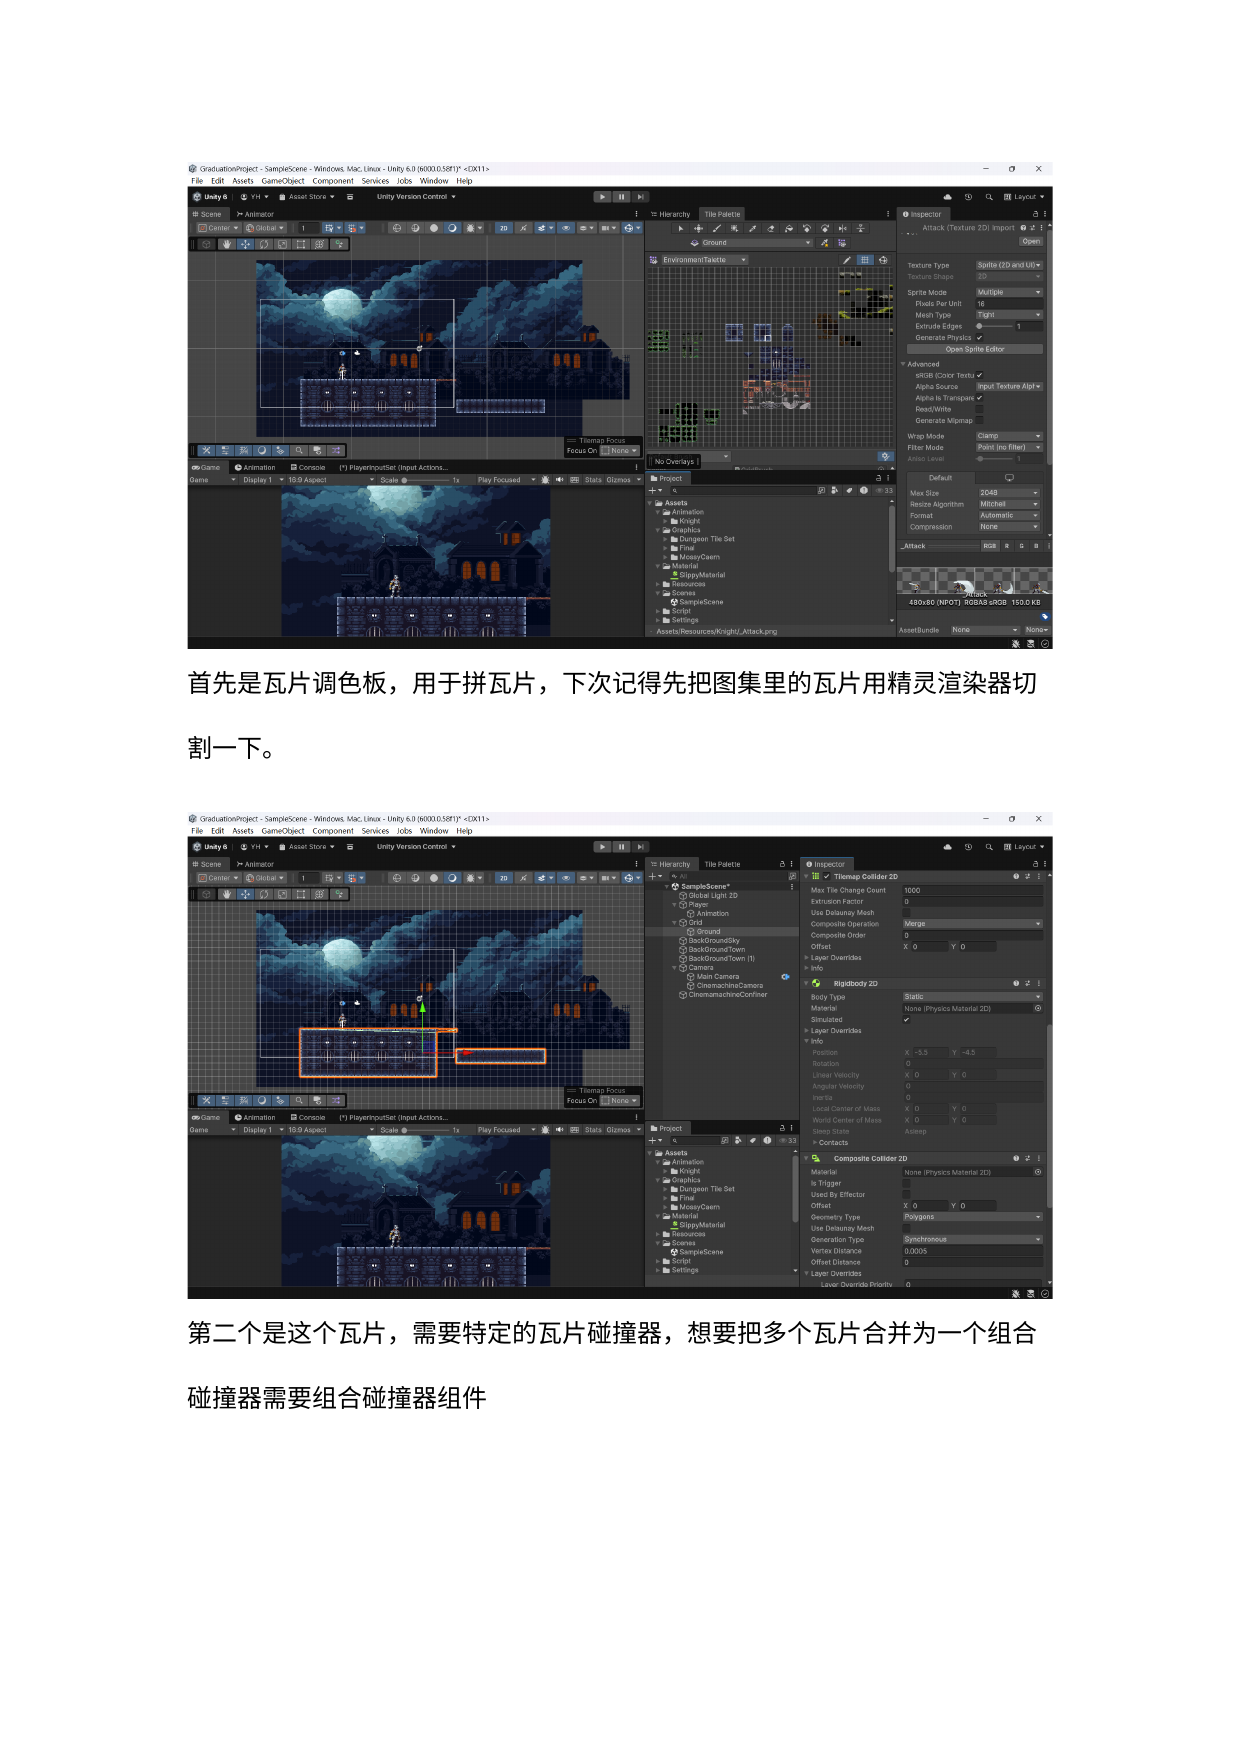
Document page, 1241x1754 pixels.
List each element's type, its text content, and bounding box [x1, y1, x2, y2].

picture [187, 812, 1053, 1299]
picture [187, 162, 1053, 649]
text 首先是瓦片调色板，用于拼瓦片，下次记得先把图集里的瓦片用精灵渲染器切割一下。 [187, 649, 1053, 779]
text 第二个是这个瓦片，需要特定的瓦片碰撞器，想要把多个瓦片合并为一个组合碰撞器需要组合碰撞器组件 [187, 1299, 1053, 1429]
